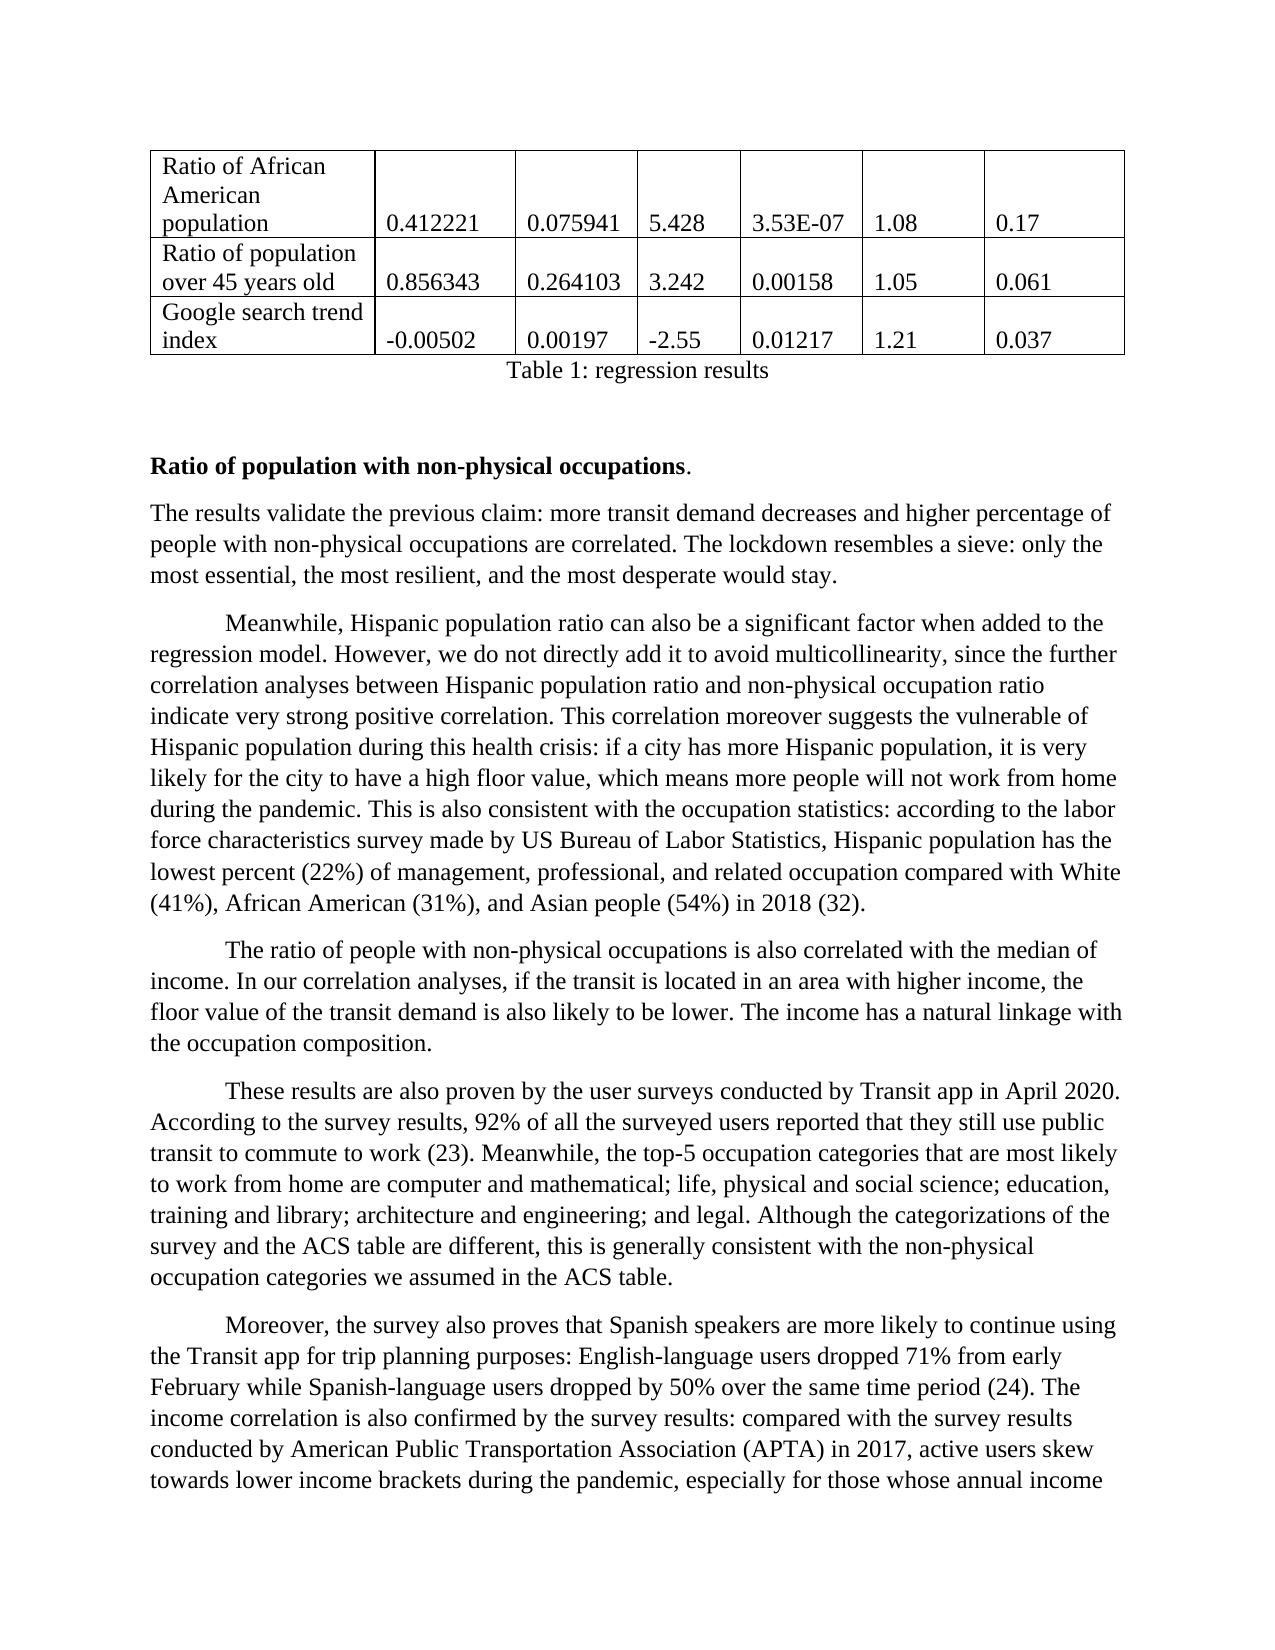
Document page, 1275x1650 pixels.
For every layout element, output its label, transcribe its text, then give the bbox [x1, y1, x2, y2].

table_cell 0.00197 [516, 297, 637, 354]
table_cell -0.00502 [376, 297, 515, 354]
table_cell 1.05 [863, 238, 984, 296]
table_cell 3.242 [638, 238, 740, 296]
table_cell 1.08 [863, 151, 984, 237]
text Ratio of population with non-physical occupations. [150, 451, 1125, 479]
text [150, 1310, 1125, 1494]
text Meanwhile, Hispanic population ratio can also be a significant factor when added to the regression model. However, we do not directly add it to avoid multicollinearity, since the further correlation analyses between Hispanic population ratio and non-physical occupation ratio indicate very strong positive correlation. This correlation moreover suggests the vulnerable of Hispanic population during this health crisis: if a city has more Hispanic population, it is very likely for the city to have a high floor value, which means more people will not work from home during the pandemic. This is also consistent with the occupation statistics: according to the labor force characteristics survey made by US Bureau of Labor Statistics, Hispanic population has the lowest percent (22%) of management, professional, and related occupation compared with White (41%), African American (31%), and Asian people (54%) in 2018 (32). [150, 608, 1125, 916]
table_cell 0.01217 [741, 297, 862, 354]
table_cell 0.075941 [516, 151, 637, 237]
table_cell 0.061 [985, 238, 1124, 296]
table_cell 0.412221 [376, 151, 515, 237]
table_cell Ratio of population over 45 years old [151, 238, 374, 296]
text The results validate the previous claim: more transit demand decreases and higher percentage of people with non-physical occupations are correlated. The lockdown resembles a sieve: only the most essential, the most resilient, and the most desperate would stay. [150, 498, 1125, 589]
text Table 1: regression results [150, 355, 1125, 384]
table_cell 5.428 [638, 151, 740, 237]
table_cell 3.53E-07 [741, 151, 862, 237]
table_cell Ratio of African American population [151, 151, 374, 237]
table_cell 0.00158 [741, 238, 862, 296]
text The ratio of people with non-physical occupations is also correlated with the median of income. In our correlation analyses, if the transit is located in an area with higher income, the floor value of the transit demand is also likely to be lower. The income has a natural linkage with the occupation composition. [150, 935, 1125, 1057]
table_cell 0.856343 [376, 238, 515, 296]
table_cell 0.264103 [516, 238, 637, 296]
text These results are also proven by the user surveys conducted by Transit app in April 2020. According to the survey results, 92% of all the surveyed users reported that they still use public transit to commute to work (23). Meanwhile, the top-5 occupation categories that are most likely to work from home are computer and mathematical; life, physical and social science; education, training and library; architecture and engineering; and legal. Although the categorizations of the survey and the ACS table are different, this is generally consistent with the non-physical occupation categories we assumed in the ACS table. [150, 1076, 1125, 1291]
table_cell 1.21 [863, 297, 984, 354]
table_cell 0.17 [985, 151, 1124, 237]
table_cell Google search trend index [151, 297, 374, 354]
table_cell -2.55 [638, 297, 740, 354]
table_cell 0.037 [985, 297, 1124, 354]
